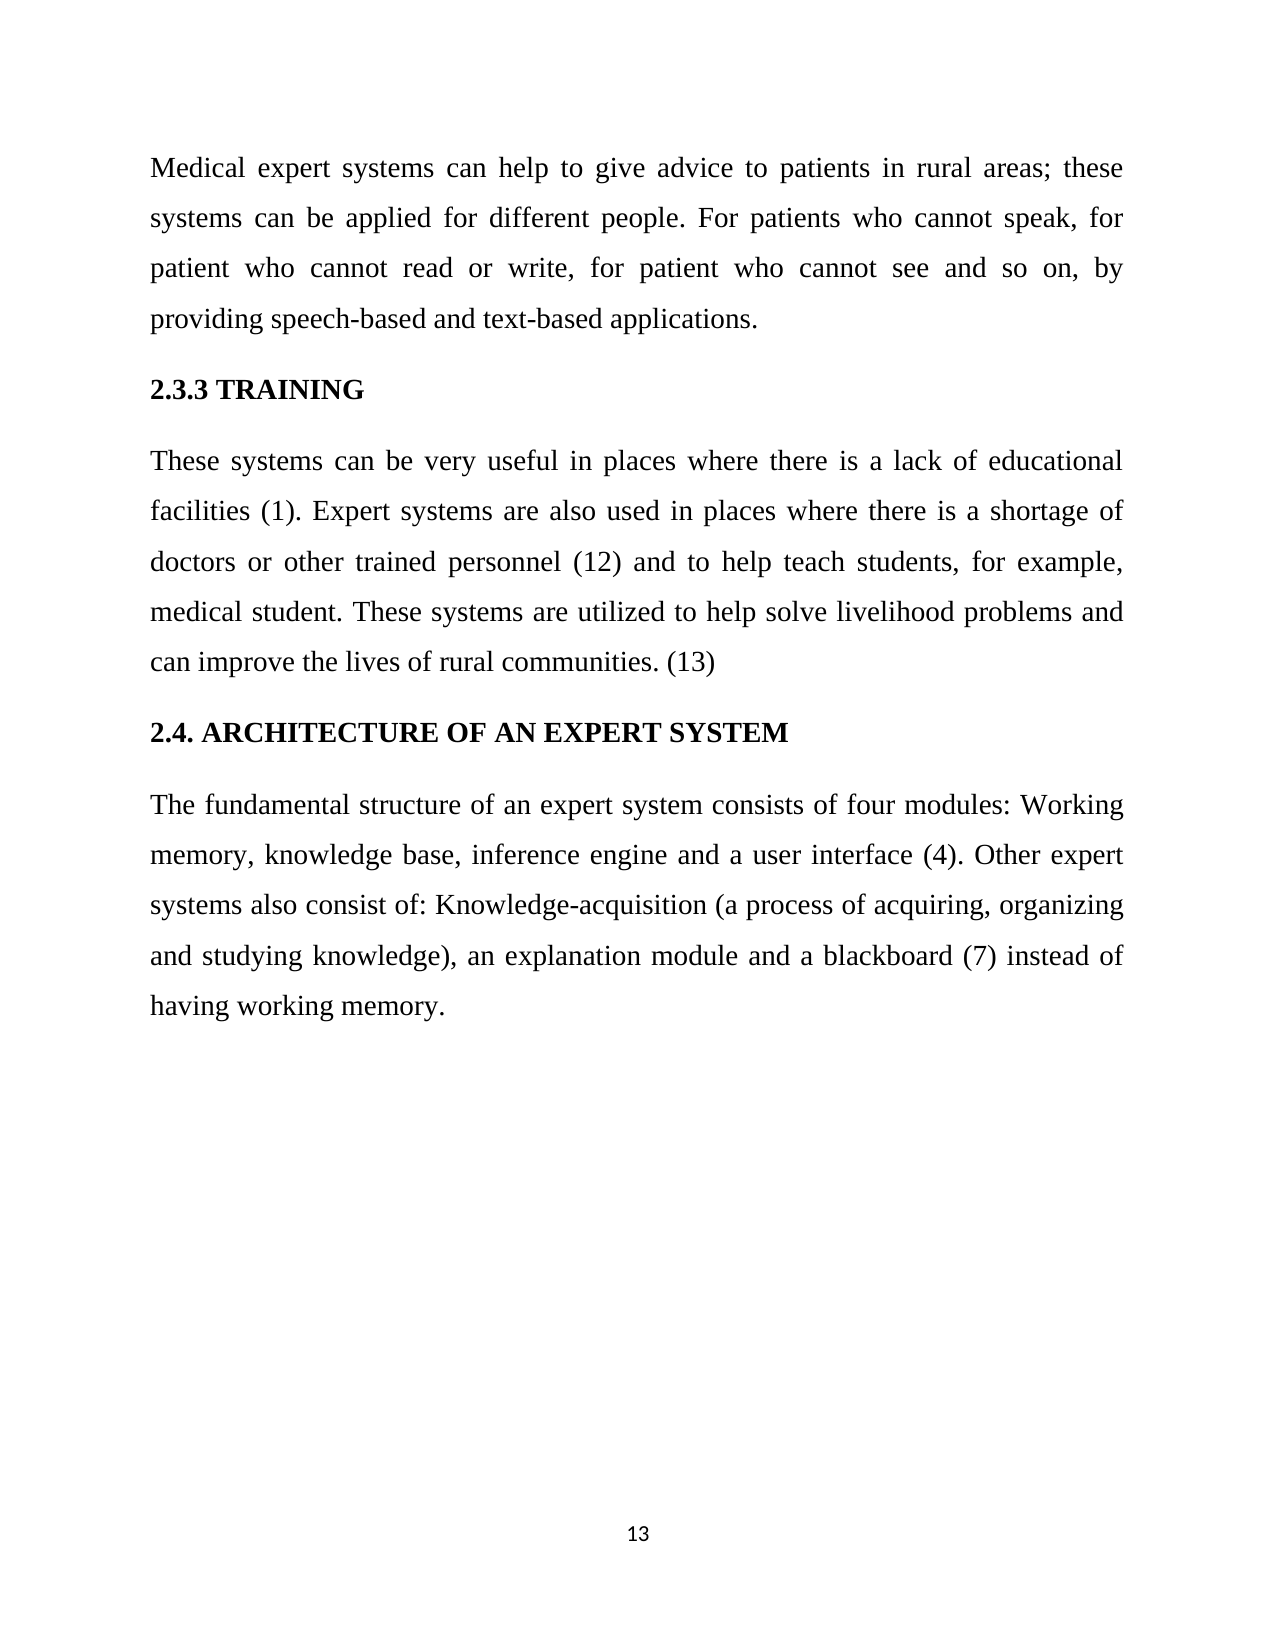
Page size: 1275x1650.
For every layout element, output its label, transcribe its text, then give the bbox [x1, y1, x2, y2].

text 2.3.3 TRAINING [150, 372, 1125, 406]
text The fundamental structure of an expert system consists of four modules: Working memory, knowledge base, inference engine and a user interface (4). Other expert systems also consist of: Knowledge-acquisition (a process of acquiring, organizing and studying knowledge), an explanation module and a blackboard (7) instead of having working memory. [150, 787, 1125, 1022]
text These systems can be very useful in places where there is a lack of educational facilities (1). Expert systems are also used in places where there is a shortage of doctors or other trained personnel (12) and to help teach students, for example, medical student. These systems are utilized to help solve livelihood problems and can improve the lives of rural communities. (13) [150, 443, 1125, 678]
text 2.4. ARCHITECTURE OF AN EXPERT SYSTEM [150, 716, 1125, 749]
text Medical expert systems can help to give advice to patients in rural areas; these systems can be applied for different people. For patients who cannot speak, for patient who cannot read or write, for patient who cannot see and so on, by providing speech-based and text-based applications. [150, 150, 1125, 334]
